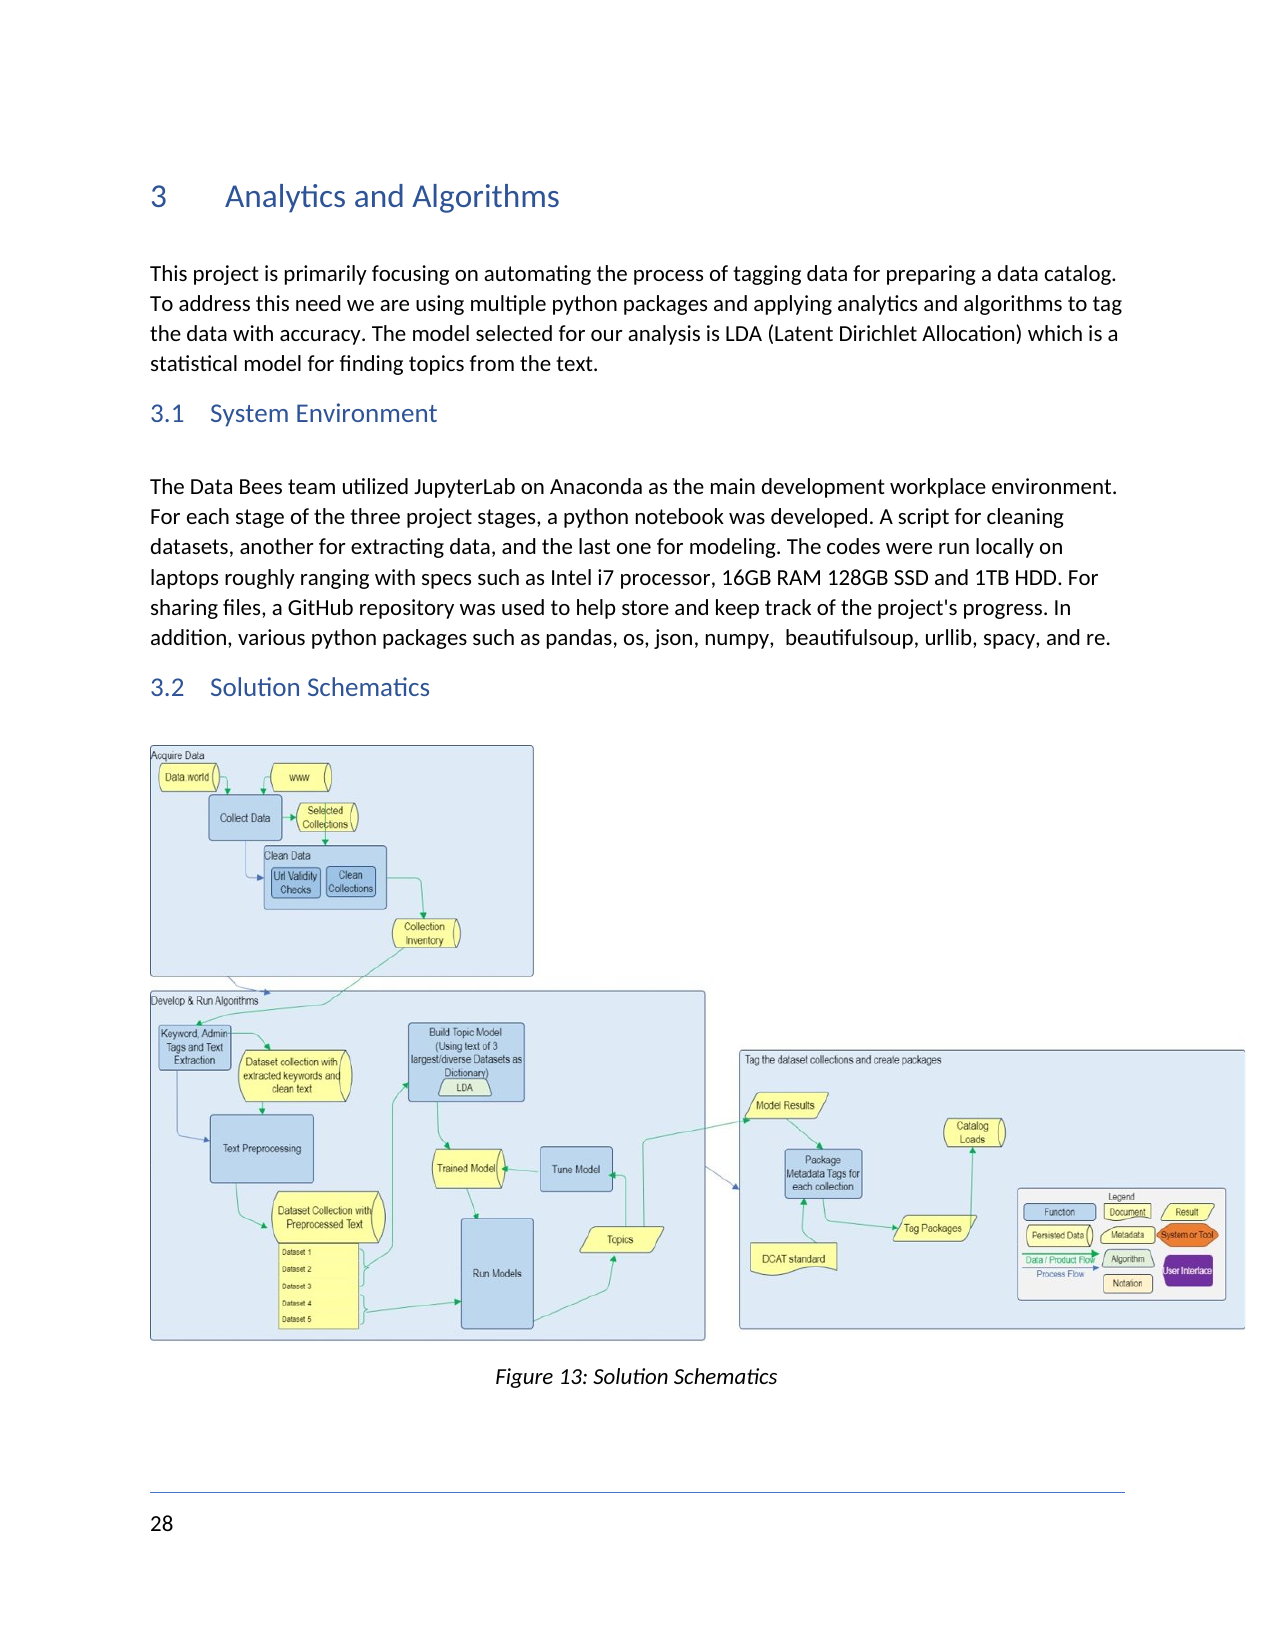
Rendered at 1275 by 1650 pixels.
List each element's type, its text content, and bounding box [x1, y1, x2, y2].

picture [150, 745, 1246, 1344]
text Figure 13: Solution Schematics [150, 1362, 1125, 1390]
subtitle System Environment [150, 396, 1125, 429]
text The Data Bees team utilized JupyterLab on Anaconda as the main development workplace environment. For each stage of the three project stages, a python notebook was developed. A script for cleaning datasets, another for extracting data, and the last one for modeling. The codes were run locally on laptops roughly ranging with specs such as Intel i7 processor, 16GB RAM 128GB SSD and 1TB HDD. For sharing files, a GitHub repository was used to help store and keep track of the project's progress. In addition, various python packages such as pandas, os, json, numpy, beautifulsoup, urllib, spacy, and re. [150, 472, 1125, 651]
text This project is primarily focusing on automating the process of tagging data for preparing a data catalog. To address this need we are using multiple python packages and applying analytics and algorithms to tag the data with accuracy. The model selected for our analysis is LDA (Latent Dirichlet Allocation) which is a statistical model for finding topics from the text. [150, 259, 1125, 378]
subtitle Analytics and Algorithms [150, 175, 1125, 216]
subtitle Solution Schematics [150, 670, 1125, 703]
